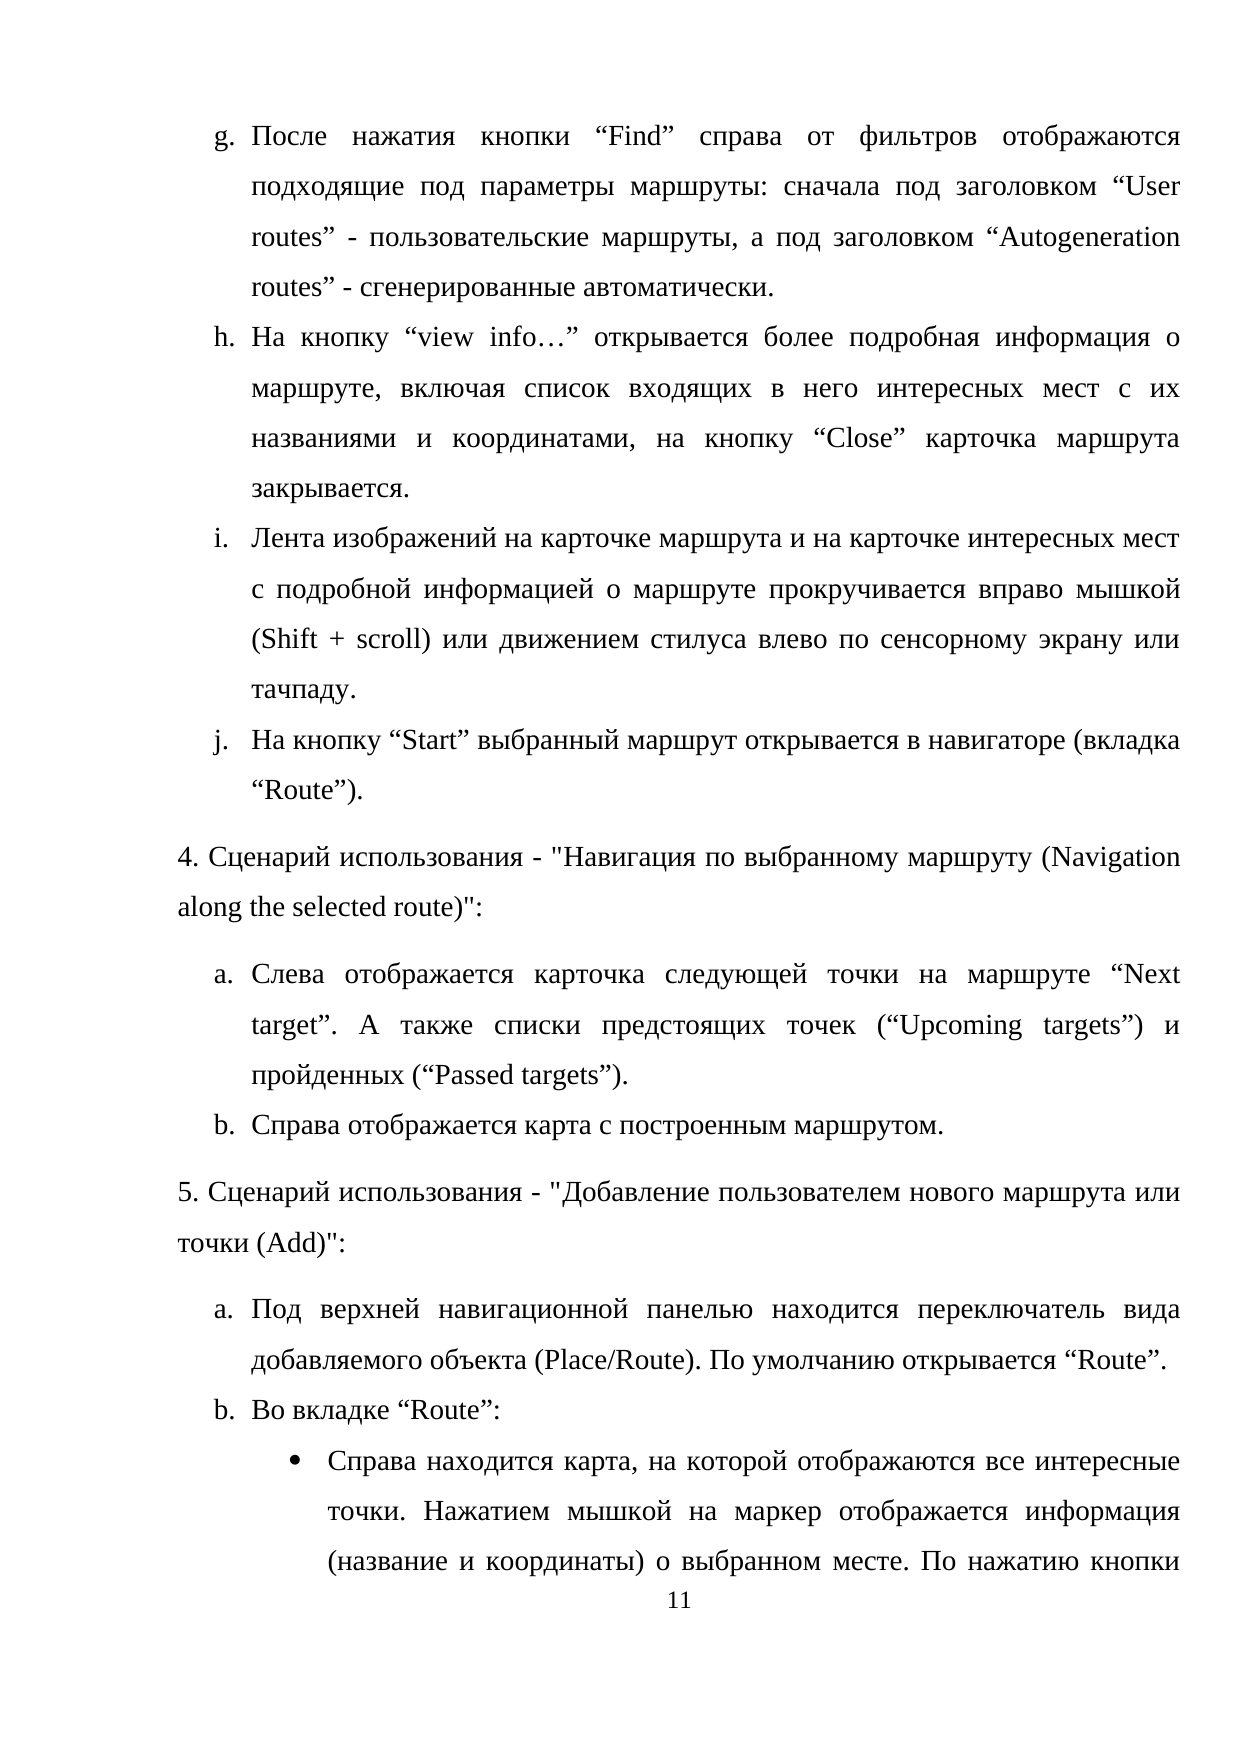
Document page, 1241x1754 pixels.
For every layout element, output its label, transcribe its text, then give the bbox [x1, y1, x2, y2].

list Лента изображений на карточке маршрута и на карточке интересных мест с подробной информацией о маршруте прокручивается вправо мышкой (Shift + scroll) или движением стилуса влево по сенсорному экрану или тачпаду. [213, 521, 1181, 705]
text 4. Сценарий использования - "Навигация по выбранному маршруту (Navigation along the selected route)": [177, 839, 1181, 923]
text 5. Сценарий использования - "Добавление пользователем нового маршрута или точки (Add)": [177, 1174, 1181, 1258]
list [290, 1443, 1181, 1577]
list Под верхней навигационной панелью находится переключатель вида добавляемого объекта (Place/Route). По умолчанию открывается “Route”. [213, 1292, 1181, 1376]
list Слева отображается карточка следующей точки на маршруте “Next target”. А также списки предстоящих точек (“Upcoming targets”) и пройденных (“Passed targets”). [213, 956, 1181, 1091]
list На кнопку “Start” выбранный маршрут открывается в навигаторе (вкладка “Route”). [213, 722, 1181, 806]
list Во вкладке “Route”: [213, 1392, 1181, 1426]
list На кнопку “view info…” открывается более подробная информация о маршруте, включая список входящих в него интересных мест с их названиями и координатами, на кнопку “Close” карточка маршрута закрывается. [213, 319, 1181, 504]
list После нажатия кнопки “Find” справа от фильтров отображаются подходящие под параметры маршруты: сначала под заголовком “User routes” - пользовательские маршруты, а под заголовком “Autogeneration routes” - сгенерированные автоматически. [213, 118, 1181, 303]
list Справа отображается карта с построенным маршрутом. [213, 1107, 1181, 1141]
